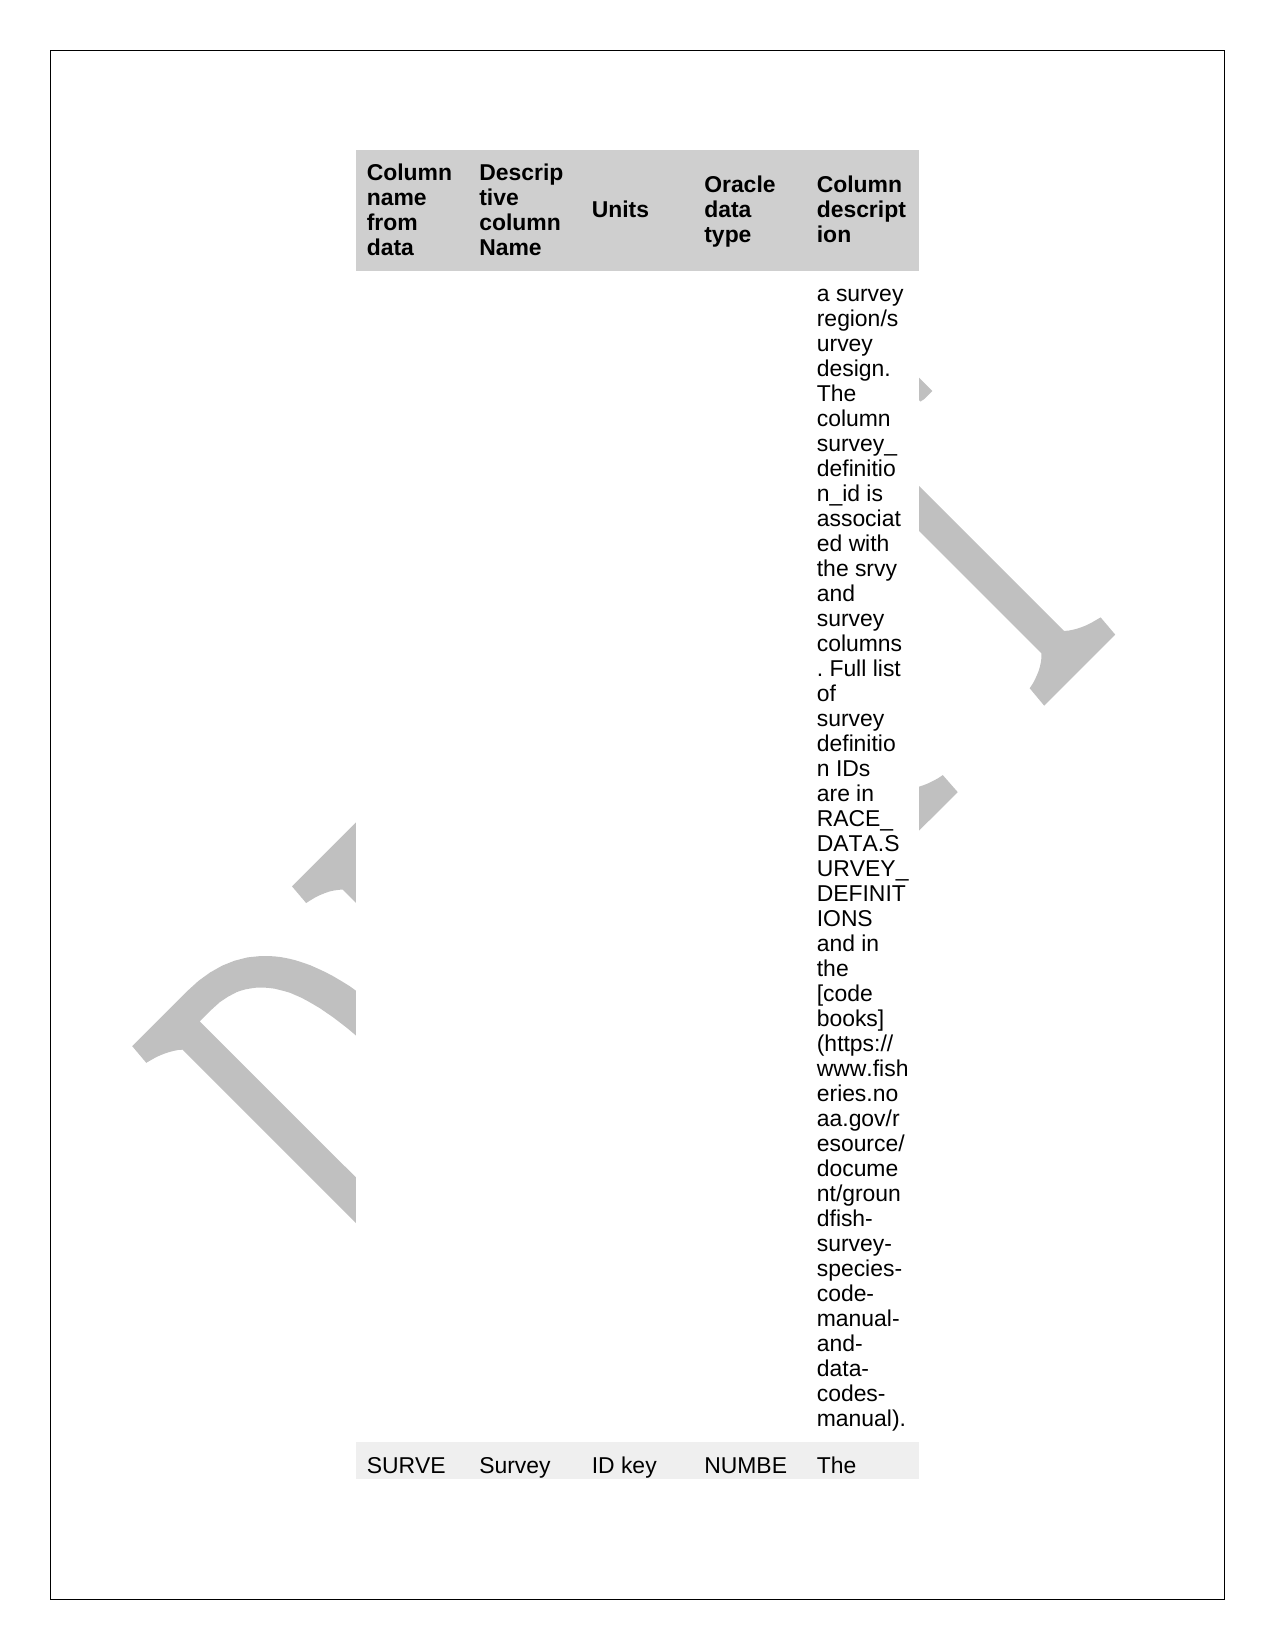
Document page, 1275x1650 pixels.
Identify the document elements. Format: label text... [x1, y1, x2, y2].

table_header Column description [806, 150, 919, 271]
table_header Units [581, 150, 694, 271]
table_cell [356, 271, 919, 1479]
table_header Descriptive column Name [469, 150, 581, 271]
table_header Oracle data type [694, 150, 806, 271]
table_header Column name from data [356, 150, 469, 271]
